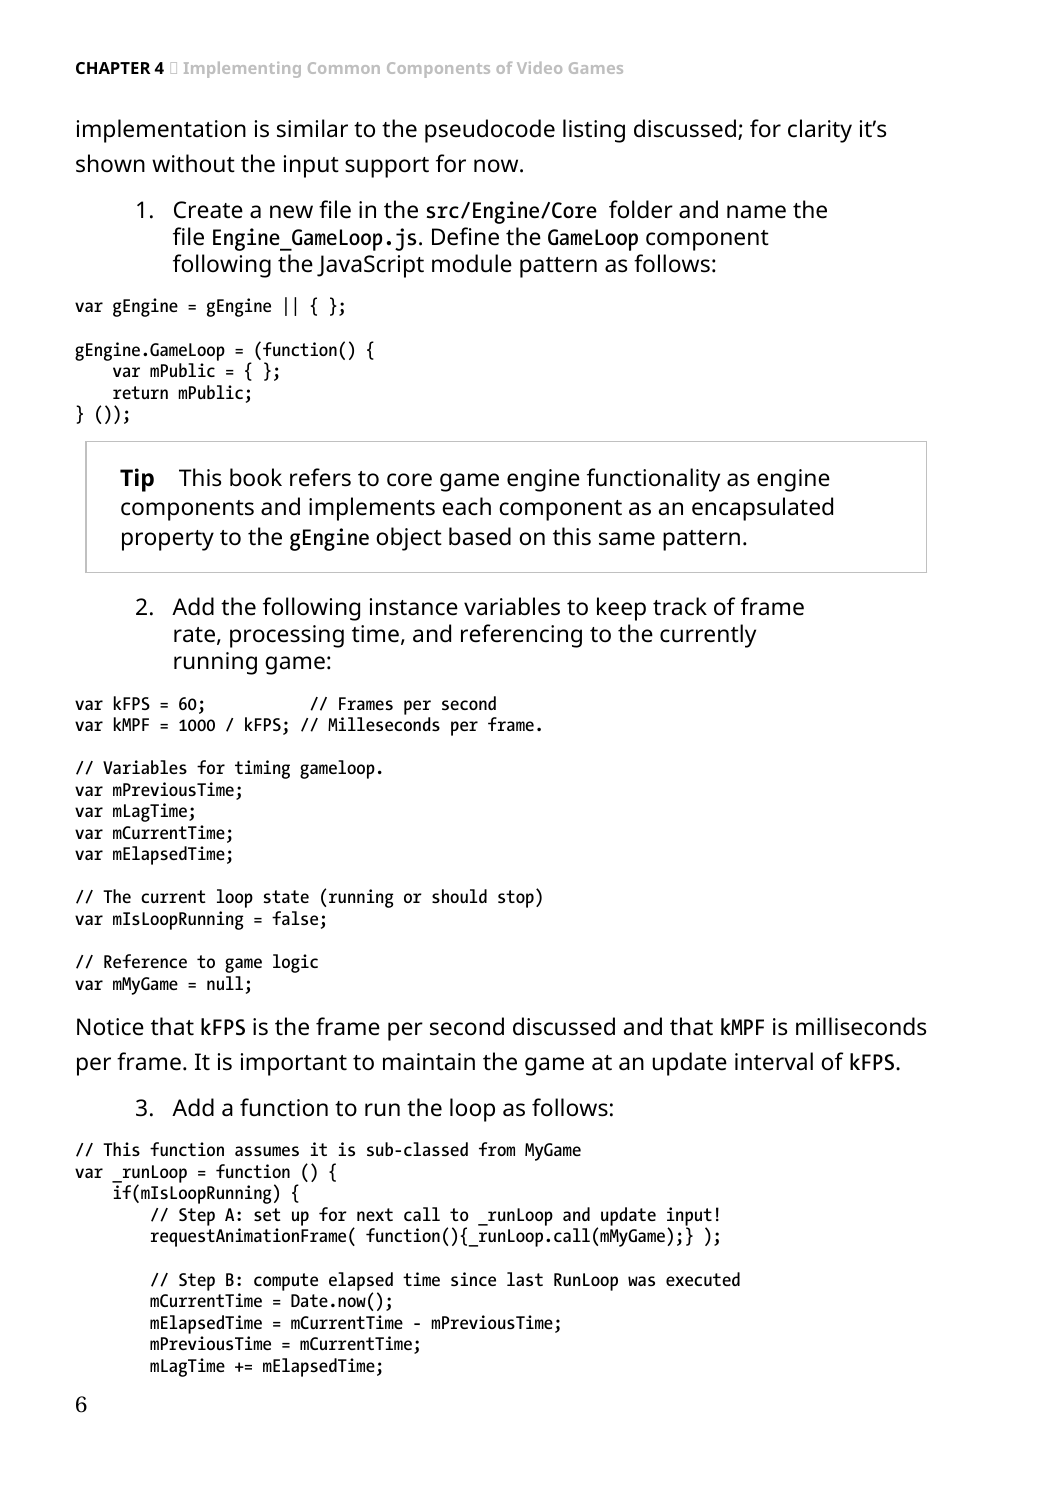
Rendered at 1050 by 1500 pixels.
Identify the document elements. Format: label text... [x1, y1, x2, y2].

text var mMyGame = null; [75, 976, 937, 995]
text mLagTime += mElapsedTime; [75, 1358, 937, 1377]
text var kMPF = 1000 / kFPS; // Milleseconds per frame. [75, 718, 937, 736]
text // This function assumes it is sub-classed from MyGame [75, 1143, 937, 1161]
text // Reference to game logic [75, 955, 937, 973]
text var _runLoop = function () { [75, 1164, 937, 1183]
text var mLagTime; [75, 804, 937, 823]
text return mPublic; [75, 385, 937, 404]
text mCurrentTime = Date.now(); [75, 1294, 937, 1312]
text var mIsLoopRunning = false; [75, 912, 937, 930]
text // Step A: set up for next call to _runLoop and update input! [75, 1207, 937, 1226]
text // Step B: compute elapsed time since last RunLoop was executed [75, 1272, 937, 1291]
text var mPreviousTime; [75, 782, 937, 801]
text var gEngine = gEngine || { }; [75, 299, 937, 318]
list Add the following instance variables to keep track of frame rate, processing time, and referencing to the currently running game: [135, 594, 847, 675]
text var mCurrentTime; [75, 825, 937, 844]
text var mPublic = { }; [75, 364, 937, 382]
list Create a new file in the src/Engine/Core folder and name the file Engine_GameLoop.js. Define the GameLoop component following the JavaScript module pattern as follows: [135, 197, 847, 278]
text requestAnimationFrame( function(){_runLoop.call(mMyGame);} ); [75, 1229, 937, 1248]
text var kFPS = 60; // Frames per second [75, 696, 937, 715]
text mPreviousTime = mCurrentTime; [75, 1337, 937, 1356]
text Tip This book refers to core game engine functionality as engine components and implements each component as an encapsulated property to the gEngine object based on this same pattern. [87, 442, 926, 572]
text gEngine.GameLoop = (function() { [75, 342, 937, 361]
text // The current loop state (running or should stop) [75, 890, 937, 909]
text mElapsedTime = mCurrentTime - mPreviousTime; [75, 1315, 937, 1334]
text var mElapsedTime; [75, 847, 937, 866]
text // Variables for timing gameloop. [75, 761, 937, 779]
text } ()); [75, 407, 937, 426]
text if(mIsLoopRunning) { [75, 1186, 937, 1204]
text Notice that kFPS is the frame per second discussed and that kMPF is milliseconds per frame. It is important to maintain the game at an update interval of kFPS. [75, 1010, 937, 1078]
list Add a function to run the loop as follows: [135, 1095, 847, 1122]
